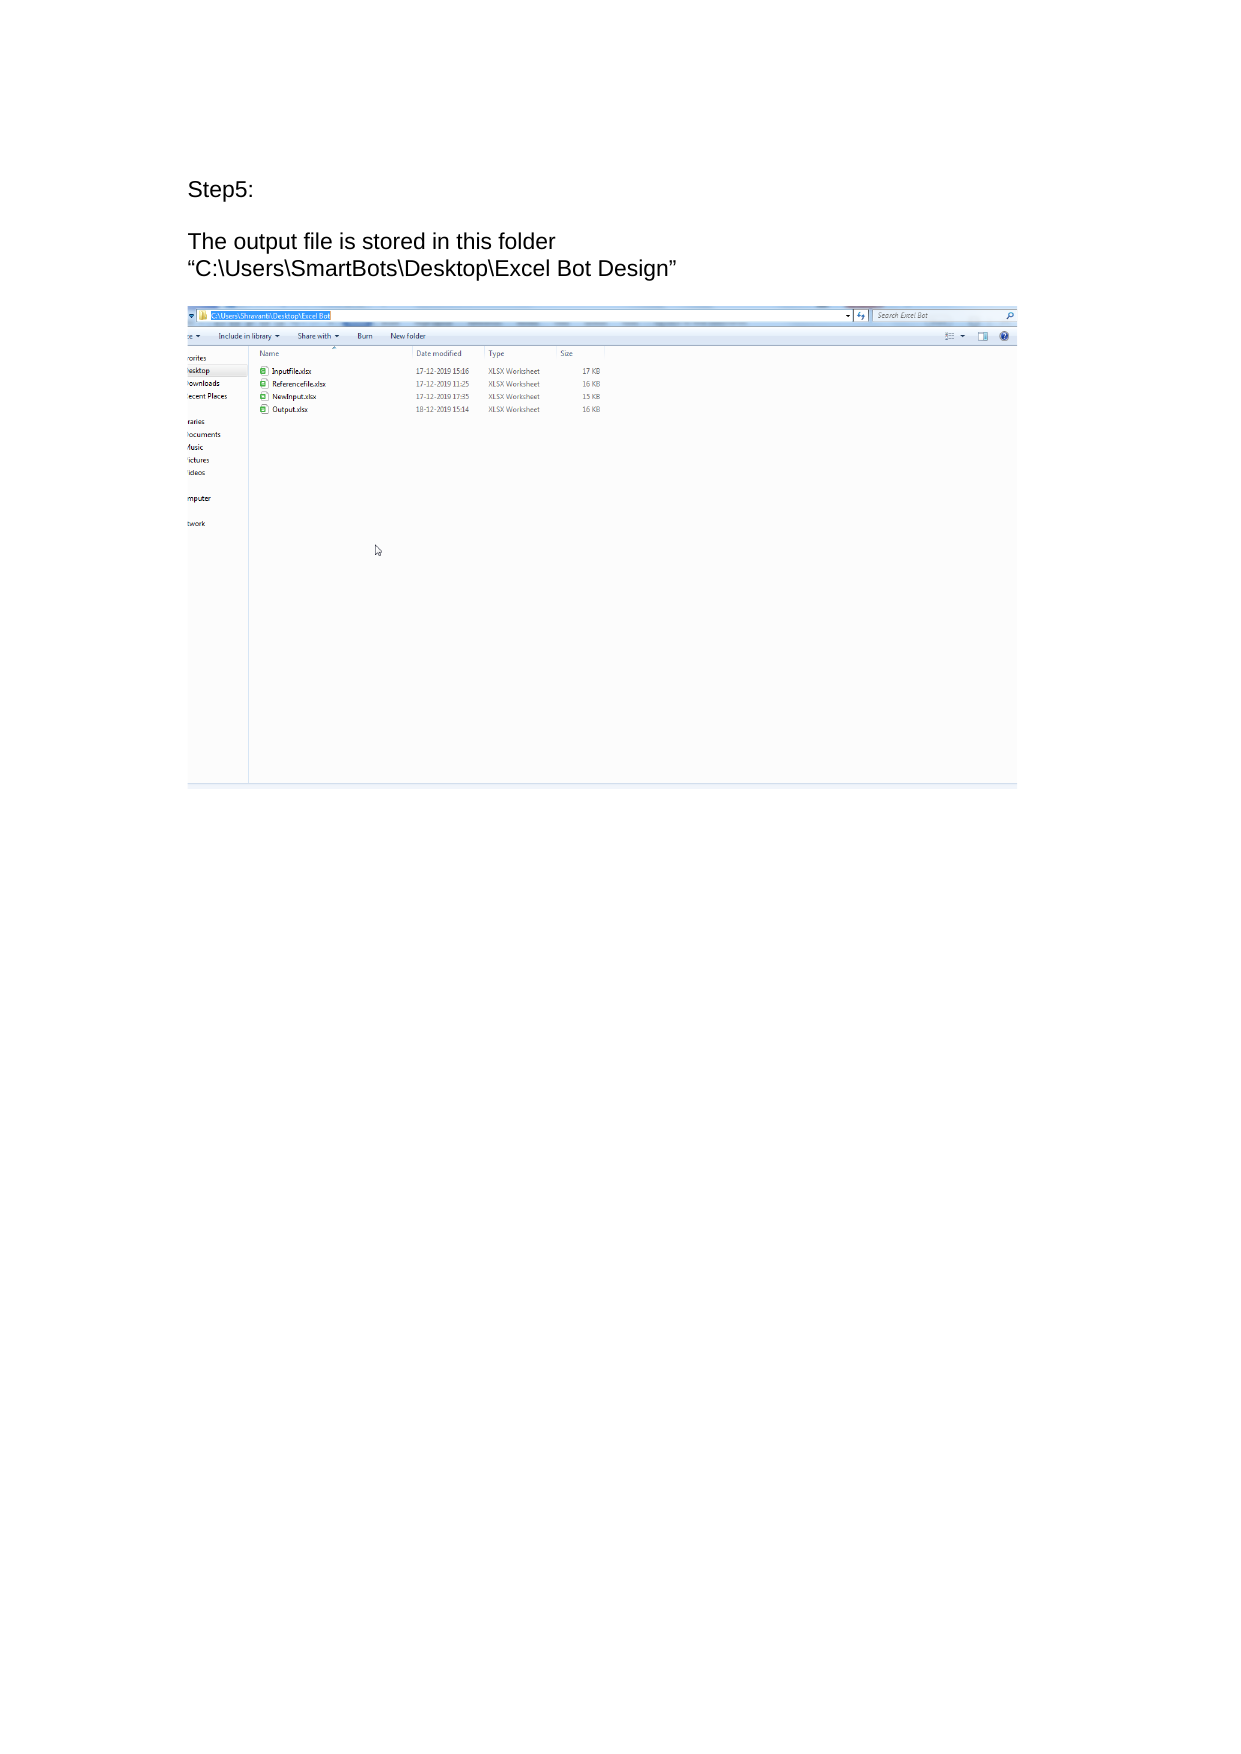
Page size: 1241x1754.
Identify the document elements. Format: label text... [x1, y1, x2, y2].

text “C:\Users\SmartBots\Desktop\Excel Bot Design” [187, 254, 1053, 281]
picture [187, 306, 1018, 789]
text The output file is stored in this folder [187, 228, 1053, 254]
text Step5: [187, 176, 1053, 203]
